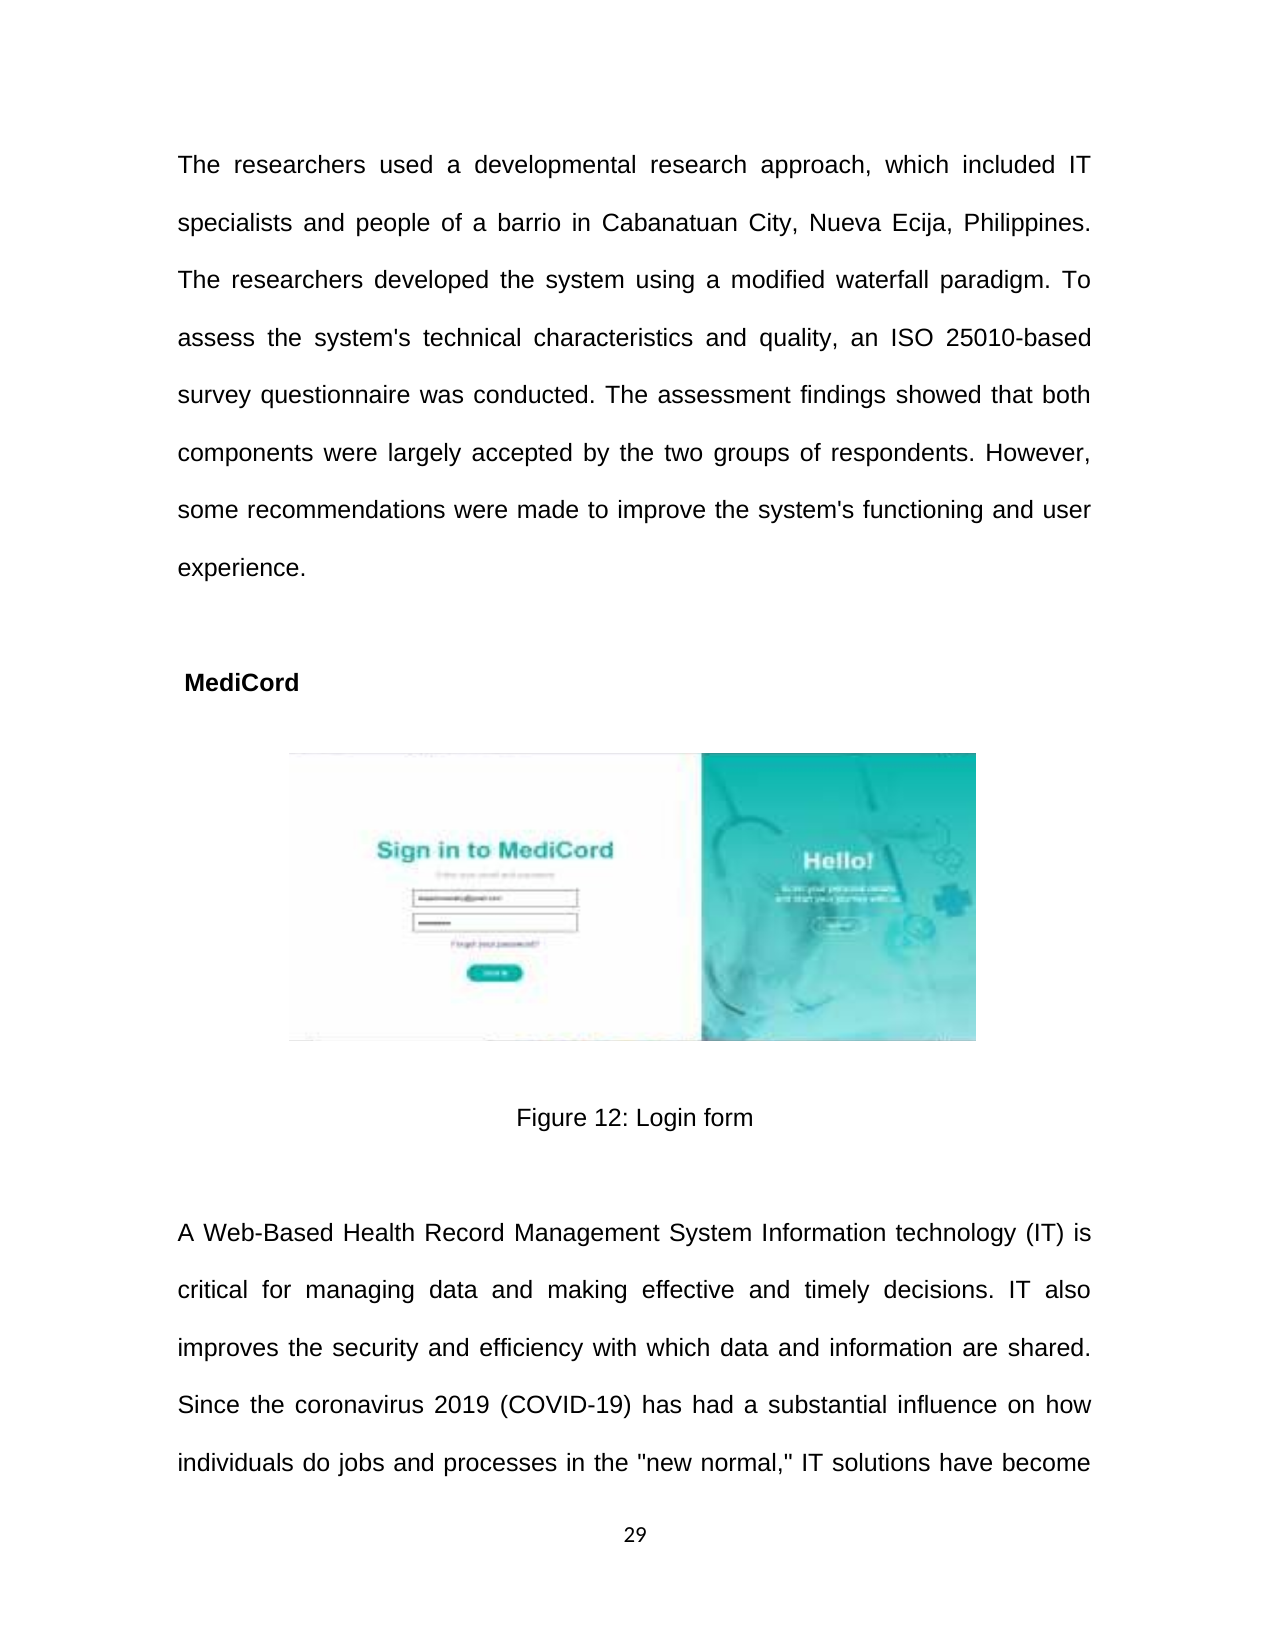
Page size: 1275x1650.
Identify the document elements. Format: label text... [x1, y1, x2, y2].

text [177, 1218, 1093, 1477]
picture [287, 753, 976, 1041]
text Figure 12: Login form [177, 1103, 1093, 1132]
text The researchers used a developmental research approach, which included IT specialists and people of a barrio in Cabanatuan City, Nueva Ecija, Philippines. The researchers developed the system using a modified waterfall paradigm. To assess the system's technical characteristics and quality, an ISO 25010-based survey questionnaire was conducted. The assessment findings showed that both components were largely accepted by the two groups of respondents. However, some recommendations were made to improve the system's functioning and user experience. [177, 150, 1093, 581]
text MediCord [177, 667, 1093, 696]
